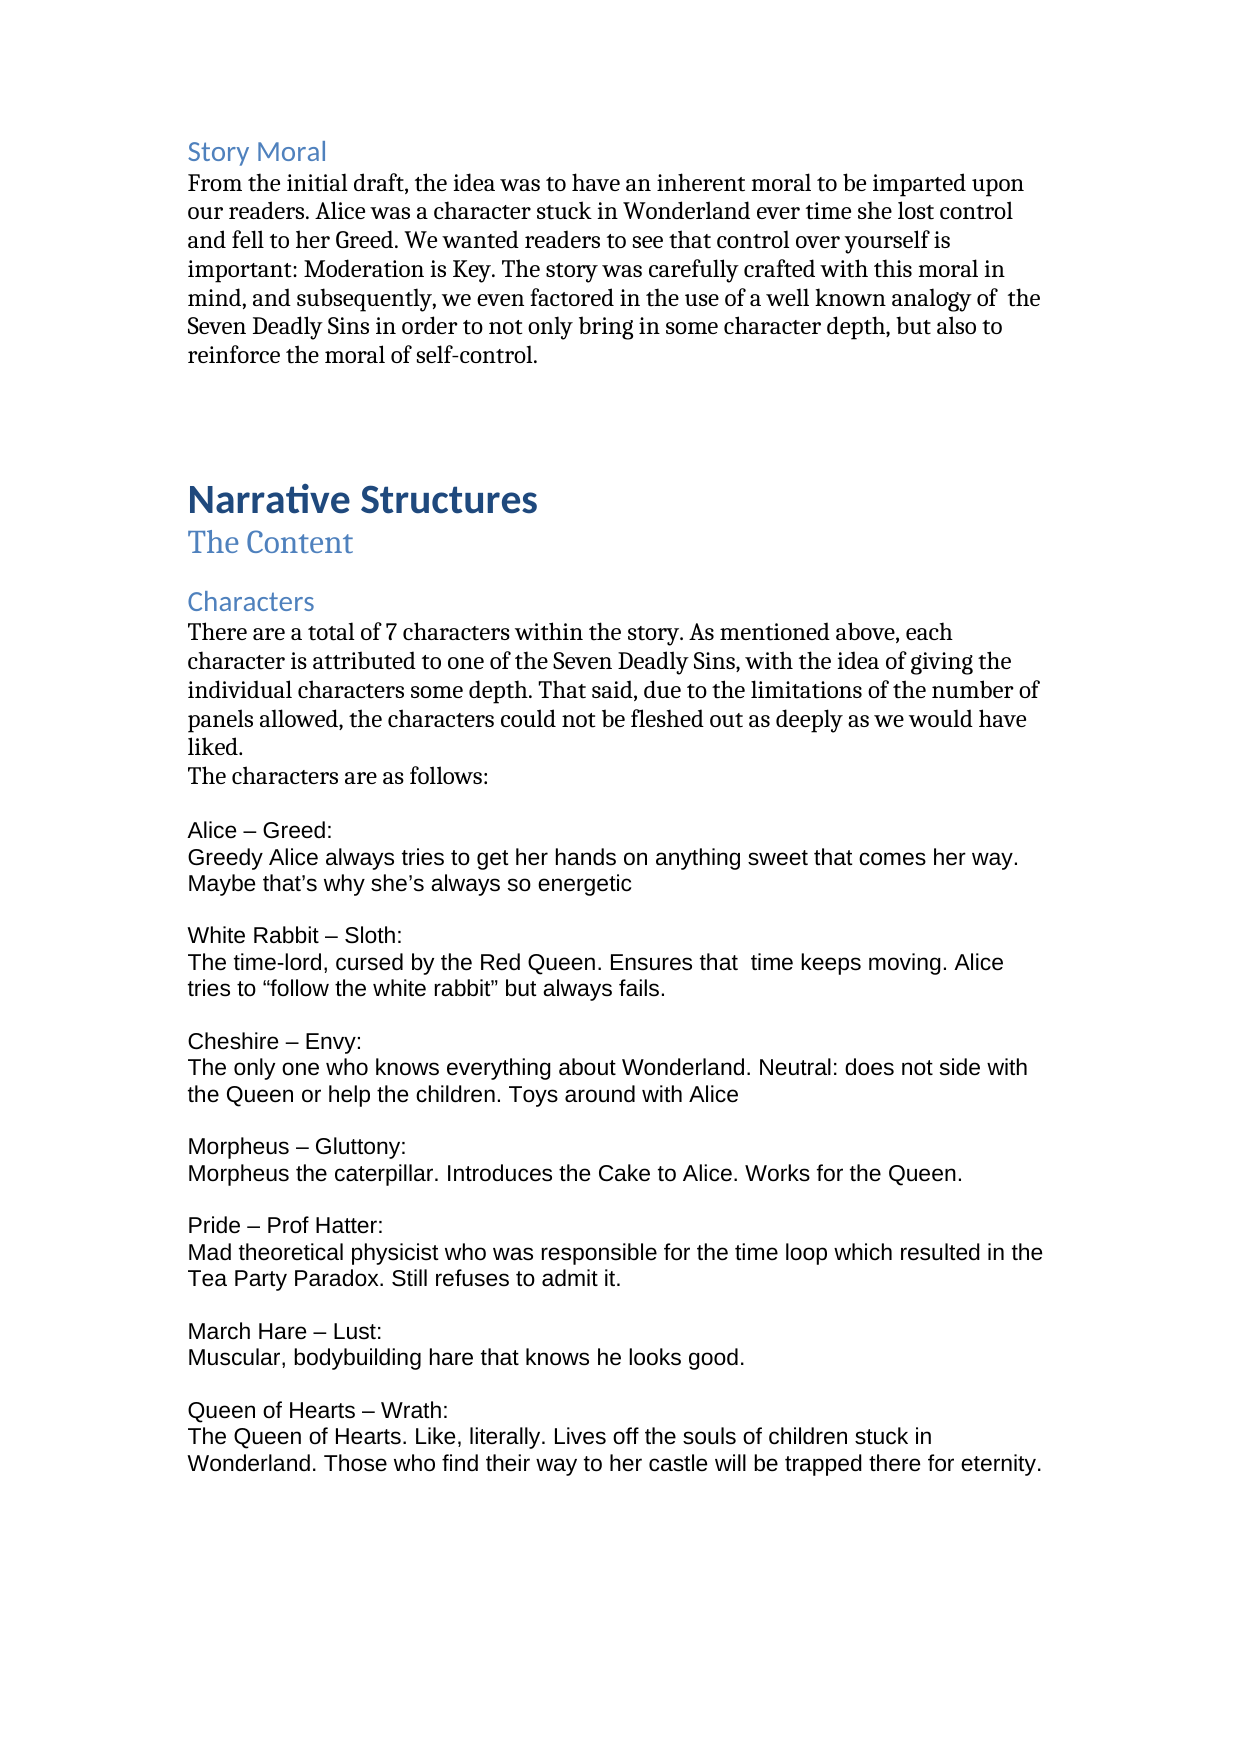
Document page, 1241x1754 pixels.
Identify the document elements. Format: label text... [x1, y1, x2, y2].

text The time-lord, cursed by the Red Queen. Ensures that time keeps moving. Alice tries to “follow the white rabbit” but always fails. [187, 949, 1053, 1002]
text From the initial draft, the idea was to have an inherent moral to be imparted upon our readers. Alice was a character stuck in Wonderland ever time she lost control and fell to her Greed. We wanted readers to see that control over yourself is important: Moderation is Key. The story was carefully crafted with this moral in mind, and subsequently, we even factored in the use of a well known analogy of the Seven Deadly Sins in order to not only bring in some character depth, but also to reinforce the moral of self-control. [187, 168, 1053, 370]
text March Hare – Lust: [187, 1318, 1053, 1344]
subtitle Characters [187, 583, 1053, 618]
text Mad theoretical physicist who was responsible for the time loop which resulted in the Tea Party Paradox. Still refuses to admit it. [187, 1239, 1053, 1291]
text Morpheus the caterpillar. Introduces the Cake to Alice. Works for the Queen. [187, 1160, 1053, 1186]
text The characters are as follows: [187, 762, 1053, 791]
subtitle Story Moral [187, 133, 1053, 168]
subtitle Narrative Structures [187, 473, 1053, 523]
text White Rabbit – Sloth: [187, 922, 1053, 949]
text Queen of Hearts – Wrath: [187, 1397, 1053, 1423]
text The only one who knows everything about Wonderland. Neutral: does not side with the Queen or help the children. Toys around with Alice [187, 1054, 1053, 1107]
text Greedy Alice always tries to get her hands on anything sweet that comes her way. Maybe that’s why she’s always so energetic [187, 843, 1053, 896]
text There are a total of 7 characters within the story. As mentioned above, each character is attributed to one of the Seven Deadly Sins, with the idea of giving the individual characters some depth. That said, due to the limitations of the number of panels allowed, the characters could not be fleshed out as deeply as we would have liked. [187, 618, 1053, 762]
text The Queen of Hearts. Like, literally. Lives off the souls of children stuck in Wonderland. Those who find their way to her castle will be trapped there for eternity. [187, 1423, 1053, 1476]
text Cheshire – Envy: [187, 1028, 1053, 1054]
subtitle The Content [187, 523, 1053, 562]
text Morpheus – Gluttony: [187, 1133, 1053, 1160]
text Pride – Prof Hatter: [187, 1212, 1053, 1239]
text Muscular, bodybuilding hare that knows he looks good. [187, 1344, 1053, 1371]
text Alice – Greed: [187, 817, 1053, 843]
